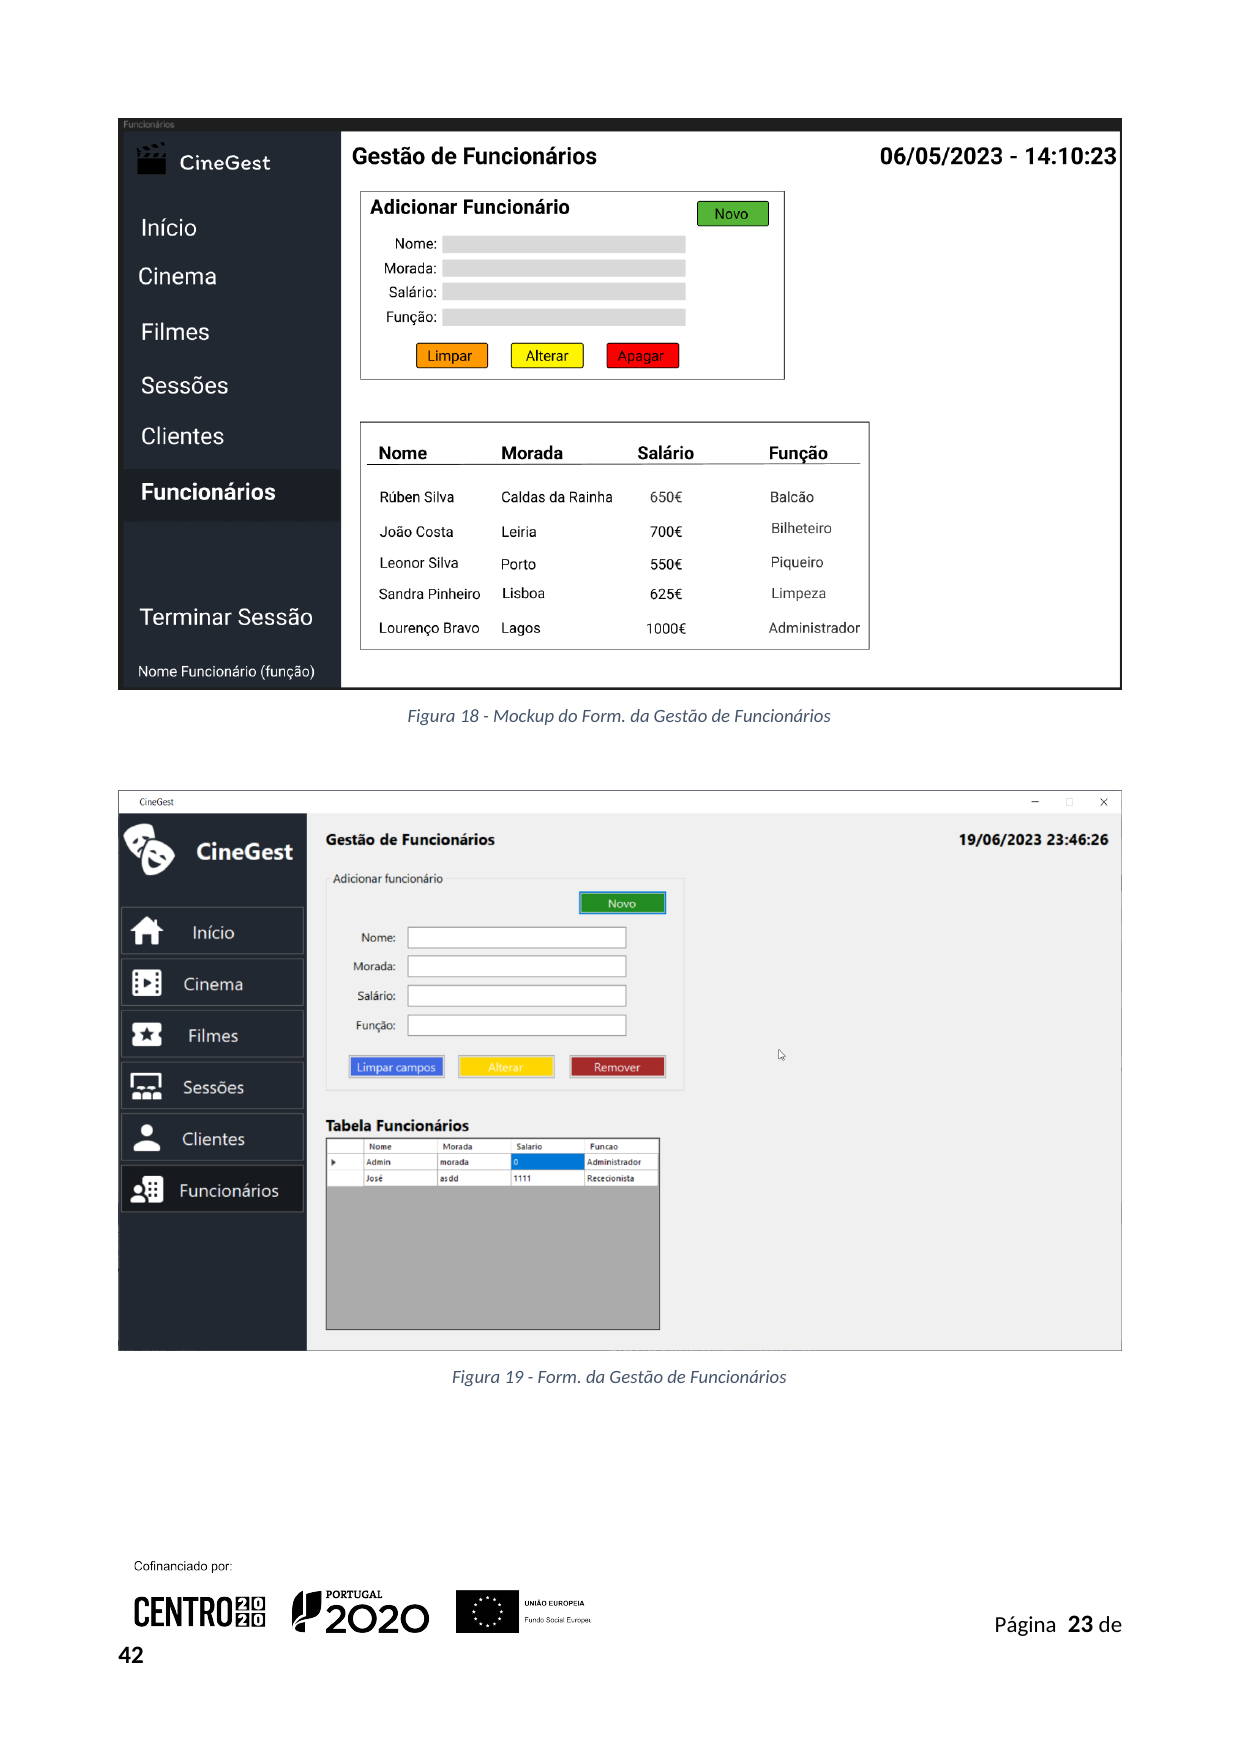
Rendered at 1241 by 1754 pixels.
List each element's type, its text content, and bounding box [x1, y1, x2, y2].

picture [118, 790, 1122, 1351]
picture [118, 118, 1122, 690]
picture [134, 1561, 592, 1633]
